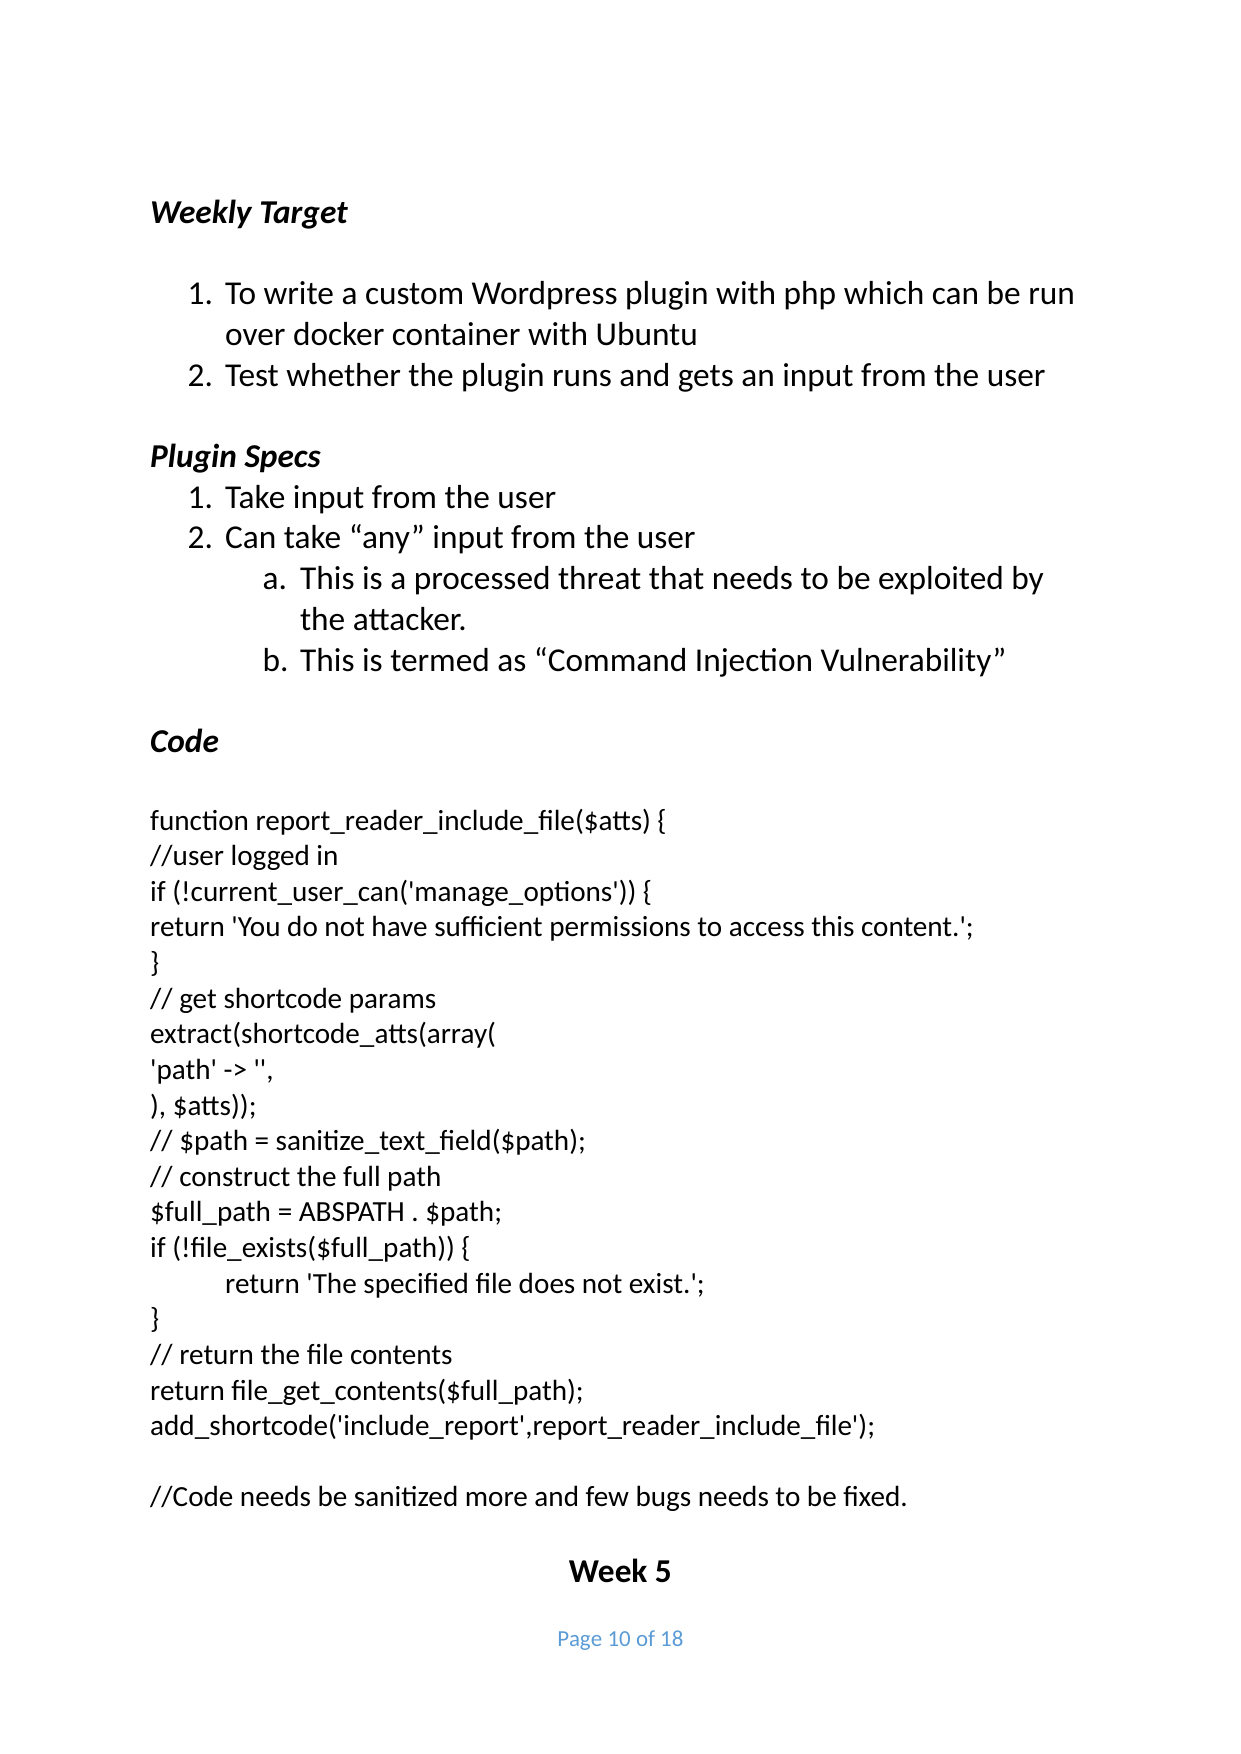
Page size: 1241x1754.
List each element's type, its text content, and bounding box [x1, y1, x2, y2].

text } [150, 944, 1090, 980]
text add_shortcode('include_report',report_reader_include_file'); [150, 1407, 1090, 1443]
text Weekly Target [150, 191, 1090, 231]
text $full_path = ABSPATH . $path; [150, 1193, 1090, 1229]
text 'path' -> '', [150, 1051, 1090, 1087]
list Test whether the plugin runs and gets an input from the user [187, 354, 1090, 394]
text } [150, 1300, 1090, 1336]
text Plugin Specs [150, 435, 1090, 476]
text Code [150, 720, 1090, 761]
text //user logged in [150, 837, 1090, 873]
text if (!file_exists($full_path)) { [150, 1229, 1090, 1265]
text //Code needs be sanitized more and few bugs needs to be fixed. [150, 1478, 1090, 1514]
list This is a processed threat that needs to be exploited by the attacker. [262, 557, 1090, 639]
text // construct the full path [150, 1158, 1090, 1193]
text // $path = sanitize_text_field($path); [150, 1122, 1090, 1158]
text ), $atts)); [150, 1087, 1090, 1122]
text if (!current_user_can('manage_options')) { [150, 873, 1090, 908]
list Take input from the user [187, 476, 1090, 517]
text // return the file contents [150, 1336, 1090, 1372]
text return file_get_contents($full_path); [150, 1372, 1090, 1407]
text // get shortcode params [150, 980, 1090, 1015]
text function report_reader_include_file($atts) { [150, 802, 1090, 837]
text extract(shortcode_atts(array( [150, 1015, 1090, 1051]
list Can take “any” input from the user [187, 517, 1090, 557]
text return 'You do not have sufficient permissions to access this content.'; [150, 908, 1090, 944]
list This is termed as “Command Injection Vulnerability” [262, 639, 1090, 679]
text return 'The specified file does not exist.'; [150, 1265, 1090, 1300]
text Week 5 [150, 1550, 1090, 1591]
list To write a custom Wordpress plugin with php which can be run over docker container with Ubuntu [187, 272, 1090, 354]
